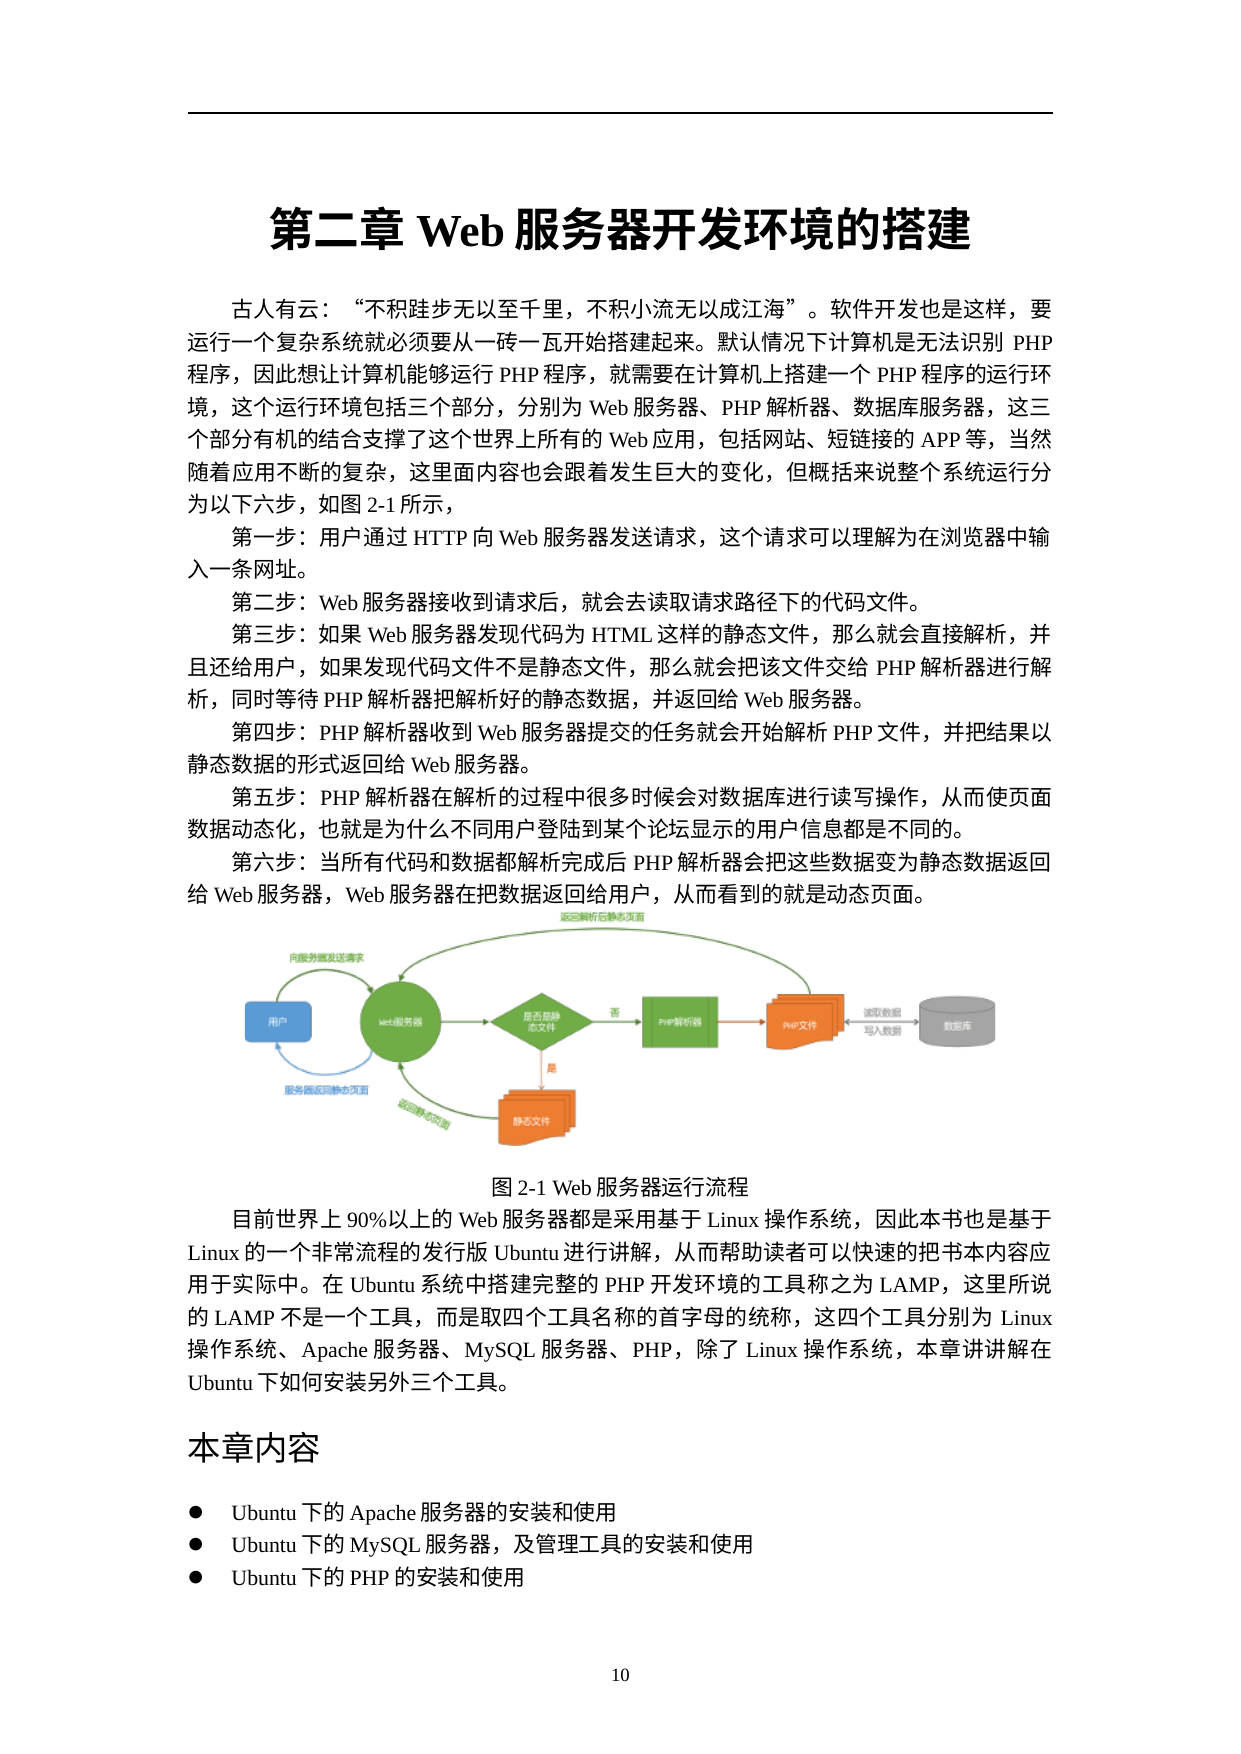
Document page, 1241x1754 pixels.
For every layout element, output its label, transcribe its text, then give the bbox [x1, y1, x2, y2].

subtitle 第二章 Web服务器开发环境的搭建 [187, 178, 1053, 276]
text 第二步：Web服务器接收到请求后，就会去读取请求路径下的代码文件。 [187, 584, 1053, 617]
text 第五步：PHP解析器在解析的过程中很多时候会对数据库进行读写操作，从而使页面数据动态化，也就是为什么不同用户登陆到某个论坛显示的用户信息都是不同的。 [187, 779, 1053, 844]
text 图2-1 Web服务器运行流程 [187, 1169, 1053, 1202]
picture [244, 909, 996, 1146]
text 古人有云：“不积跬步无以至千里，不积小流无以成江海”。软件开发也是这样，要运行一个复杂系统就必须要从一砖一瓦开始搭建起来。默认情况下计算机是无法识别PHP程序，因此想让计算机能够运行PHP程序，就需要在计算机上搭建一个PHP程序的运行环境，这个运行环境包括三个部分，分别为Web服务器、PHP解析器、数据库服务器，这三个部分有机的结合支撑了这个世界上所有的Web应用，包括网站、短链接的APP等，当然随着应用不断的复杂，这里面内容也会跟着发生巨大的变化，但概括来说整个系统运行分为以下六步，如图2-1所示， [187, 292, 1053, 519]
text 第三步：如果Web服务器发现代码为HTML这样的静态文件，那么就会直接解析，并且还给用户，如果发现代码文件不是静态文件，那么就会把该文件交给PHP解析器进行解析，同时等待PHP解析器把解析好的静态数据，并返回给Web服务器。 [187, 617, 1053, 714]
text 目前世界上90%以上的Web服务器都是采用基于Linux操作系统，因此本书也是基于Linux的一个非常流程的发行版Ubuntu进行讲解，从而帮助读者可以快速的把书本内容应用于实际中。在Ubuntu系统中搭建完整的PHP开发环境的工具称之为LAMP，这里所说的LAMP不是一个工具，而是取四个工具名称的首字母的统称，这四个工具分别为Linux操作系统、Apache服务器、MySQL服务器、PHP，除了Linux操作系统，本章讲讲解在Ubuntu下如何安装另外三个工具。 [187, 1202, 1053, 1397]
list Ubuntu下的Apache服务器的安装和使用 [187, 1494, 1053, 1527]
list Ubuntu下的MySQL服务器，及管理工具的安装和使用 [187, 1527, 1053, 1559]
text 第四步：PHP解析器收到Web服务器提交的任务就会开始解析PHP文件，并把结果以静态数据的形式返回给Web服务器。 [187, 714, 1053, 779]
list Ubuntu下的PHP的安装和使用 [187, 1559, 1053, 1592]
text 本章内容 [187, 1413, 1053, 1478]
text 第一步：用户通过HTTP向Web服务器发送请求，这个请求可以理解为在浏览器中输入一条网址。 [187, 519, 1053, 584]
text 第六步：当所有代码和数据都解析完成后PHP解析器会把这些数据变为静态数据返回给Web服务器，Web服务器在把数据返回给用户，从而看到的就是动态页面。 [187, 844, 1053, 909]
